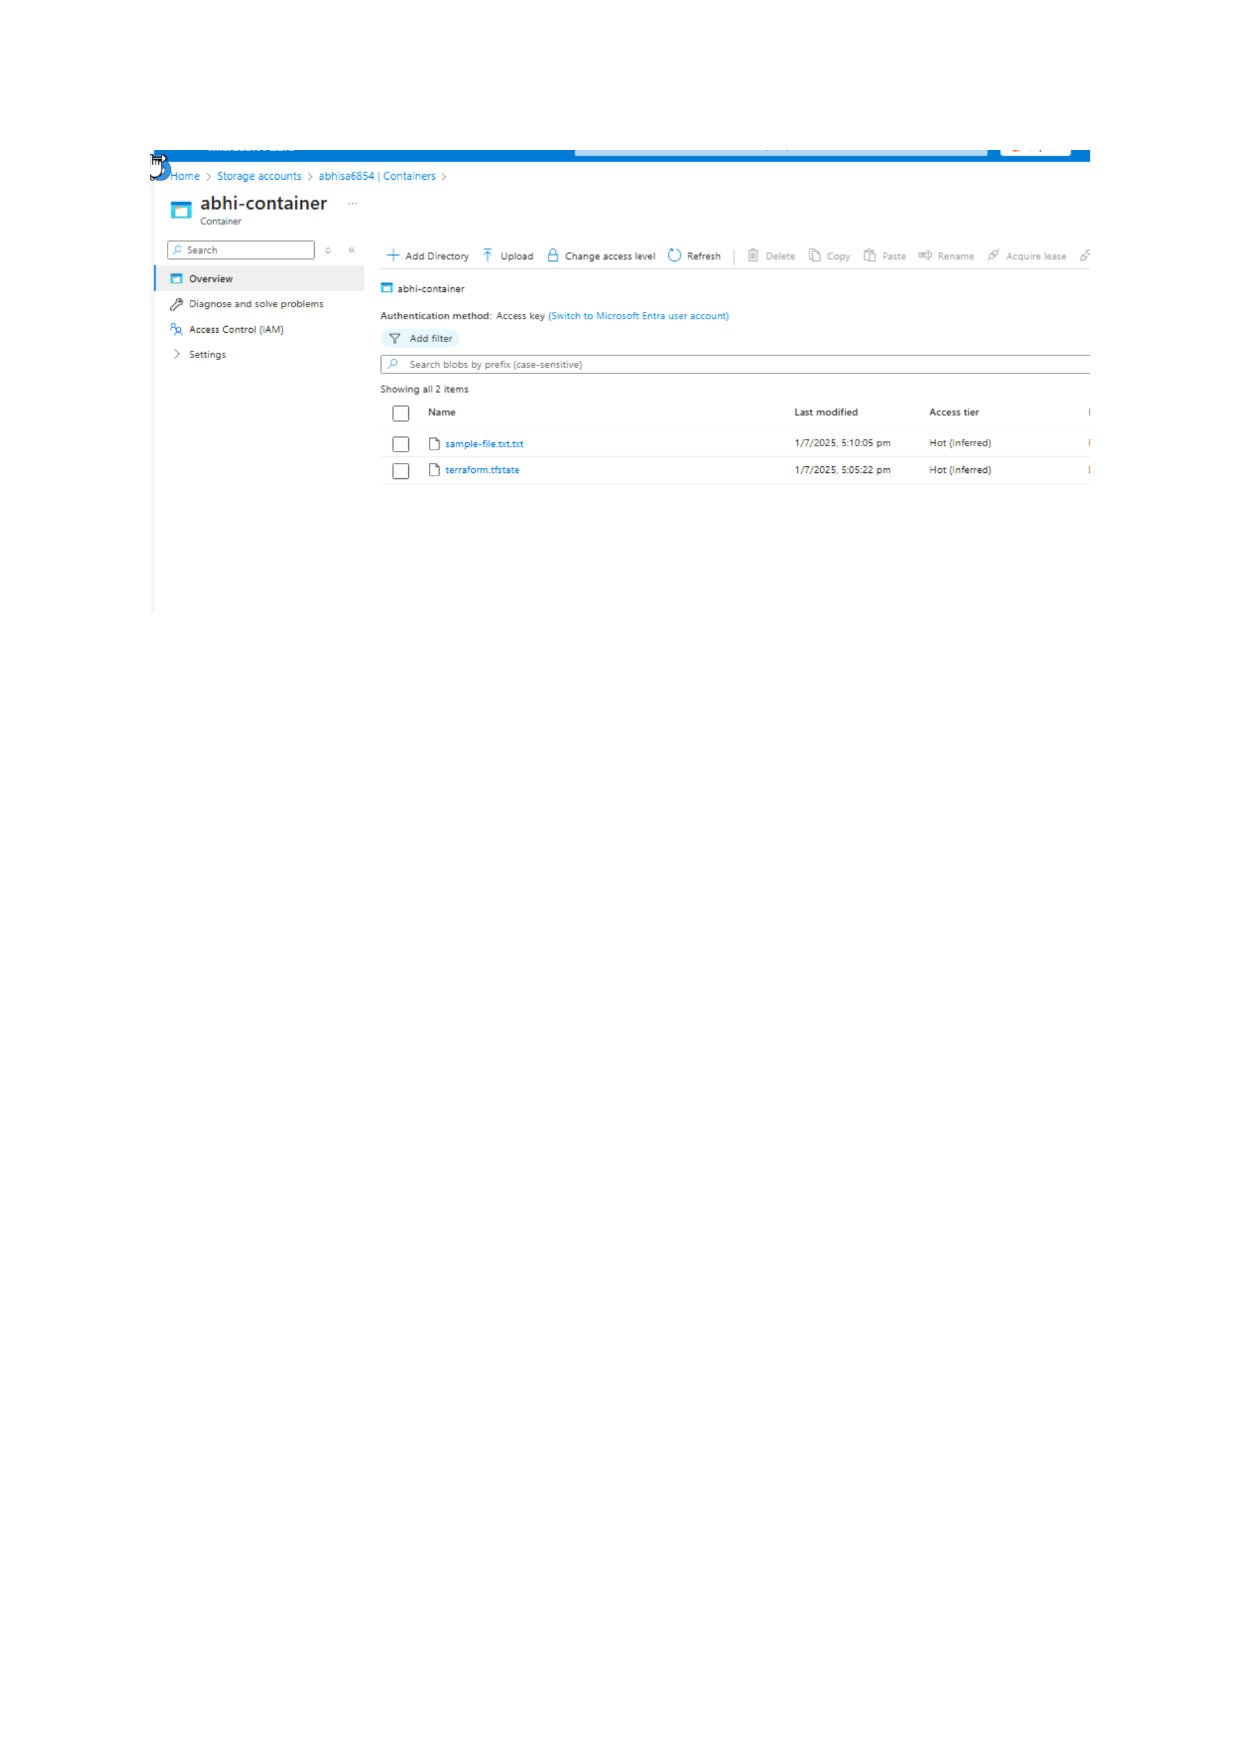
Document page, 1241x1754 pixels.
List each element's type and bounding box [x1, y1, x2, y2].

picture [150, 150, 1091, 613]
